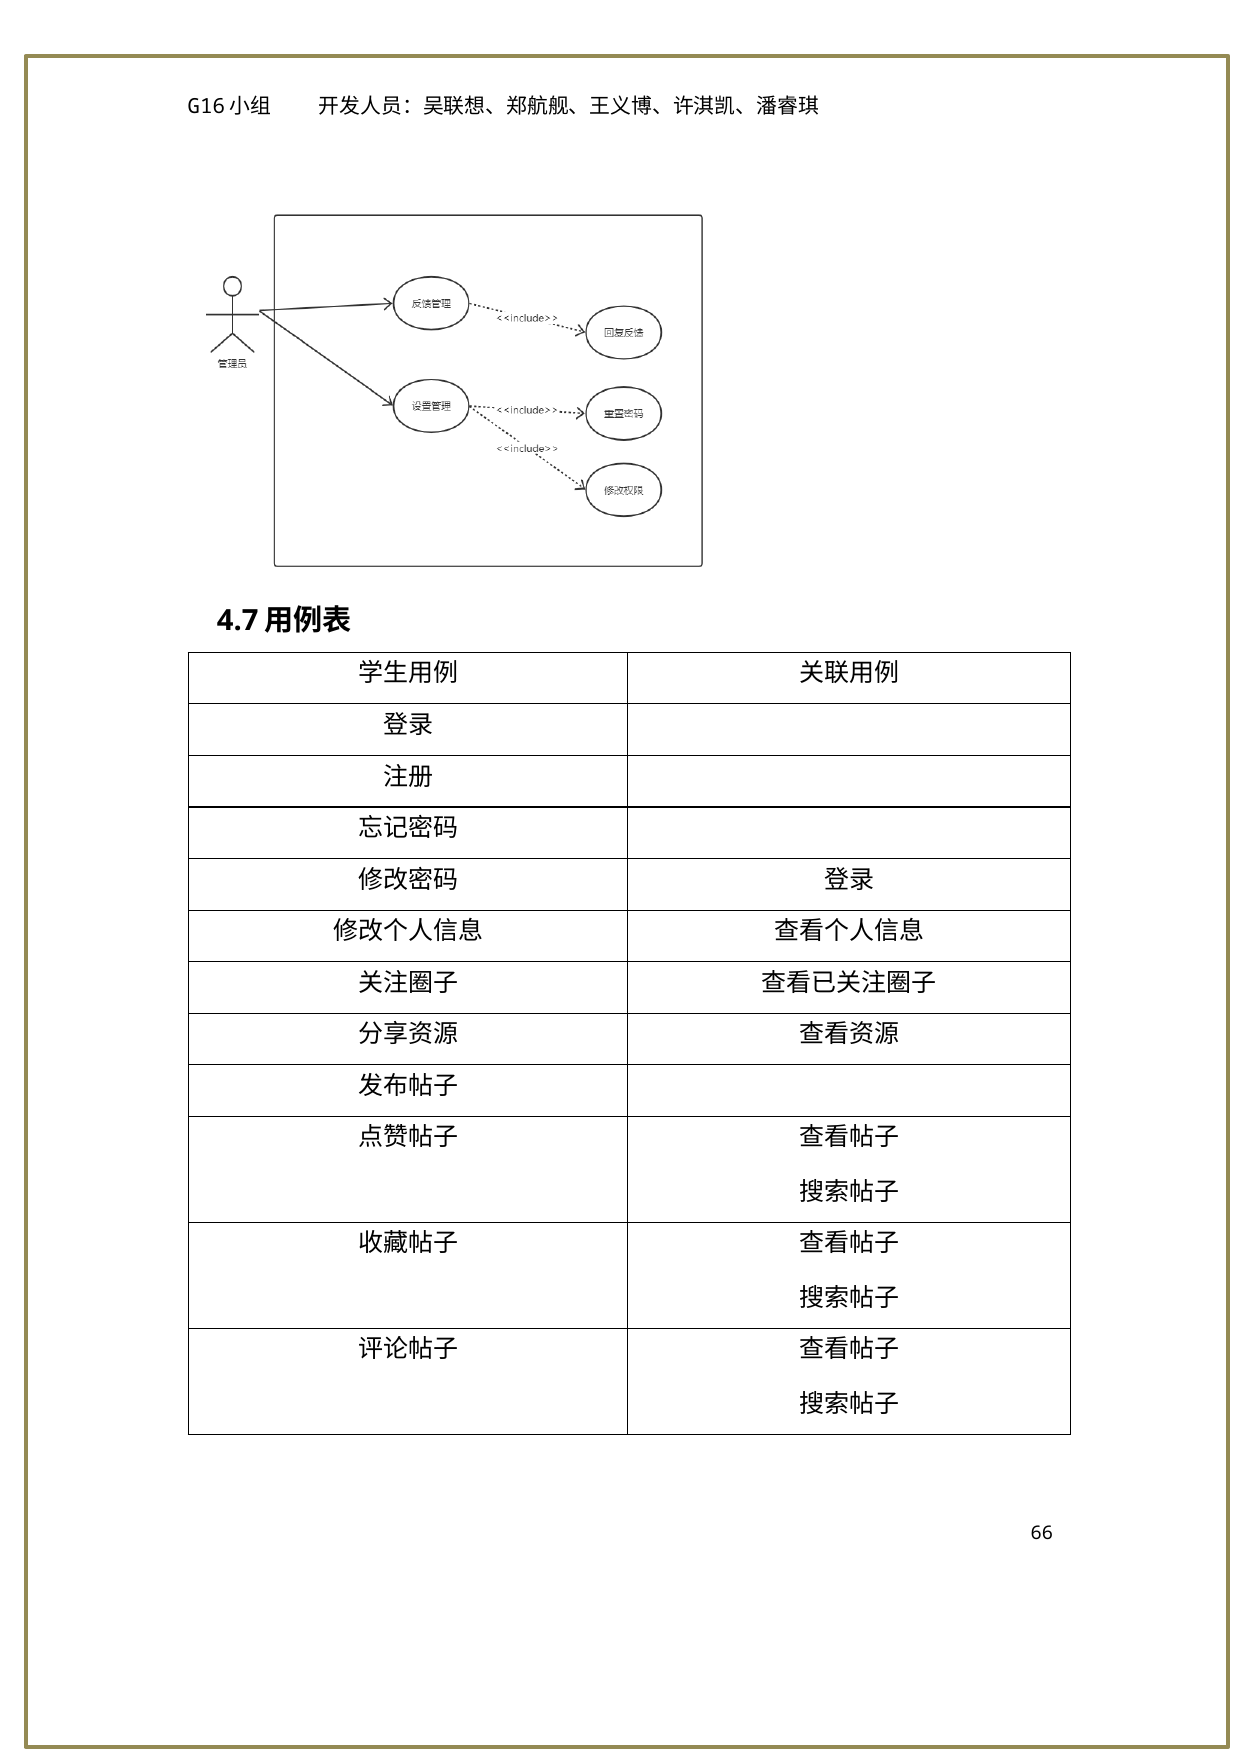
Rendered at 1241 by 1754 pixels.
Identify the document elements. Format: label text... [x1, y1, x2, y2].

picture [187, 197, 720, 585]
table_header 学生用例 [189, 653, 627, 703]
table_cell 修改密码 [189, 859, 627, 909]
table_cell 关注圈子 [189, 962, 627, 1013]
table_cell [628, 1065, 1070, 1116]
table_header 关联用例 [628, 653, 1070, 703]
table_cell [628, 704, 1070, 755]
table_cell 登录 [628, 859, 1070, 909]
table_cell 分享资源 [189, 1014, 627, 1064]
table_cell 查看资源 [628, 1014, 1070, 1064]
table_cell 点赞帖子 [189, 1117, 627, 1222]
table_cell 收藏帖子 [189, 1223, 627, 1328]
table_cell 评论帖子 [189, 1329, 627, 1434]
table_cell [628, 756, 1070, 806]
table_cell 查看已关注圈子 [628, 962, 1070, 1013]
table_cell 查看帖子 搜索帖子 [628, 1117, 1070, 1222]
table_cell 忘记密码 [189, 808, 627, 858]
table_cell [628, 808, 1070, 858]
table_cell 查看帖子 搜索帖子 [628, 1223, 1070, 1328]
table_cell 查看帖子 搜索帖子 [628, 1329, 1070, 1434]
table_cell 注册 [189, 756, 627, 806]
subtitle 4.7用例表 [187, 597, 1053, 639]
table_cell 查看个人信息 [628, 911, 1070, 961]
table_cell 修改个人信息 [189, 911, 627, 961]
table_cell 发布帖子 [189, 1065, 627, 1116]
table_cell 登录 [189, 704, 627, 755]
